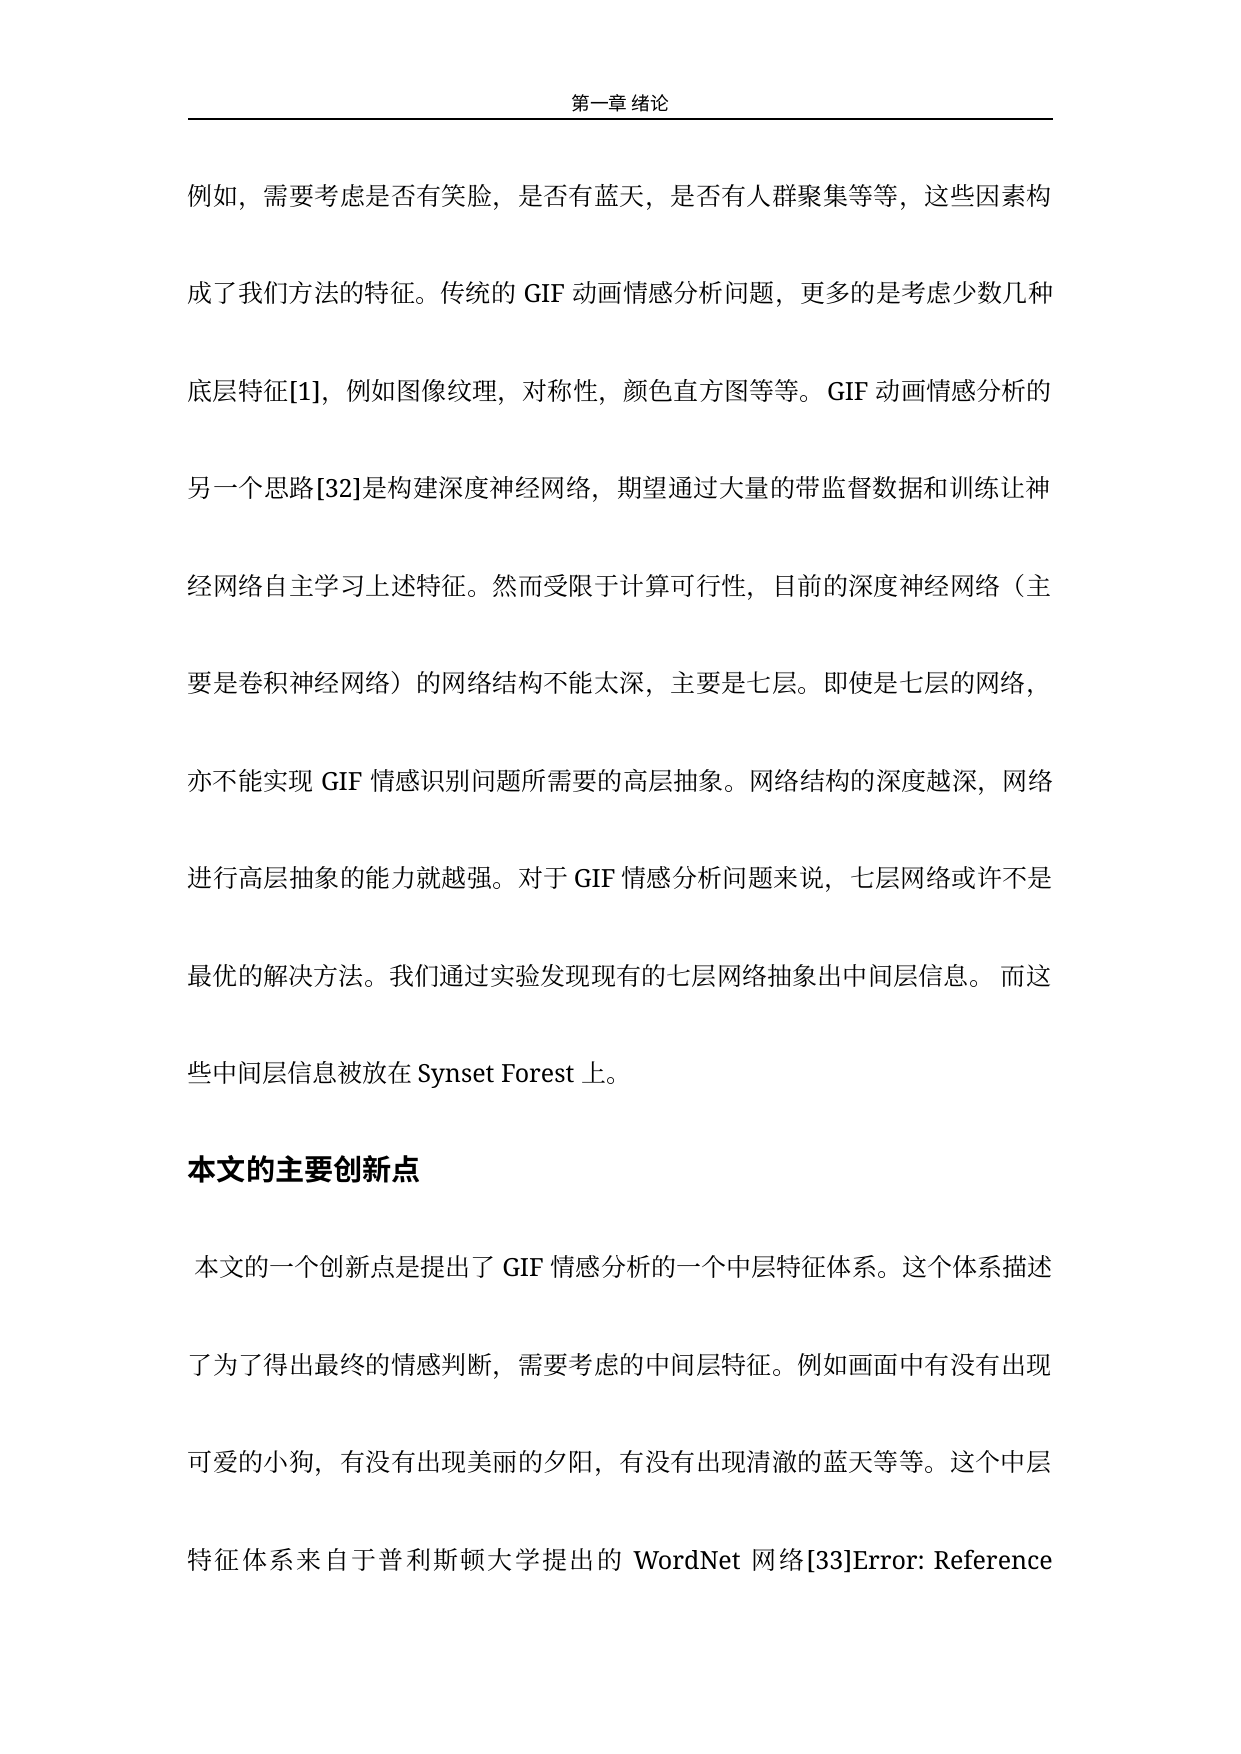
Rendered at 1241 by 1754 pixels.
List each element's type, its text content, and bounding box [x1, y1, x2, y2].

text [187, 1234, 1053, 1591]
text 本文的主要创新点 [187, 1135, 1053, 1200]
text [187, 162, 1053, 1104]
